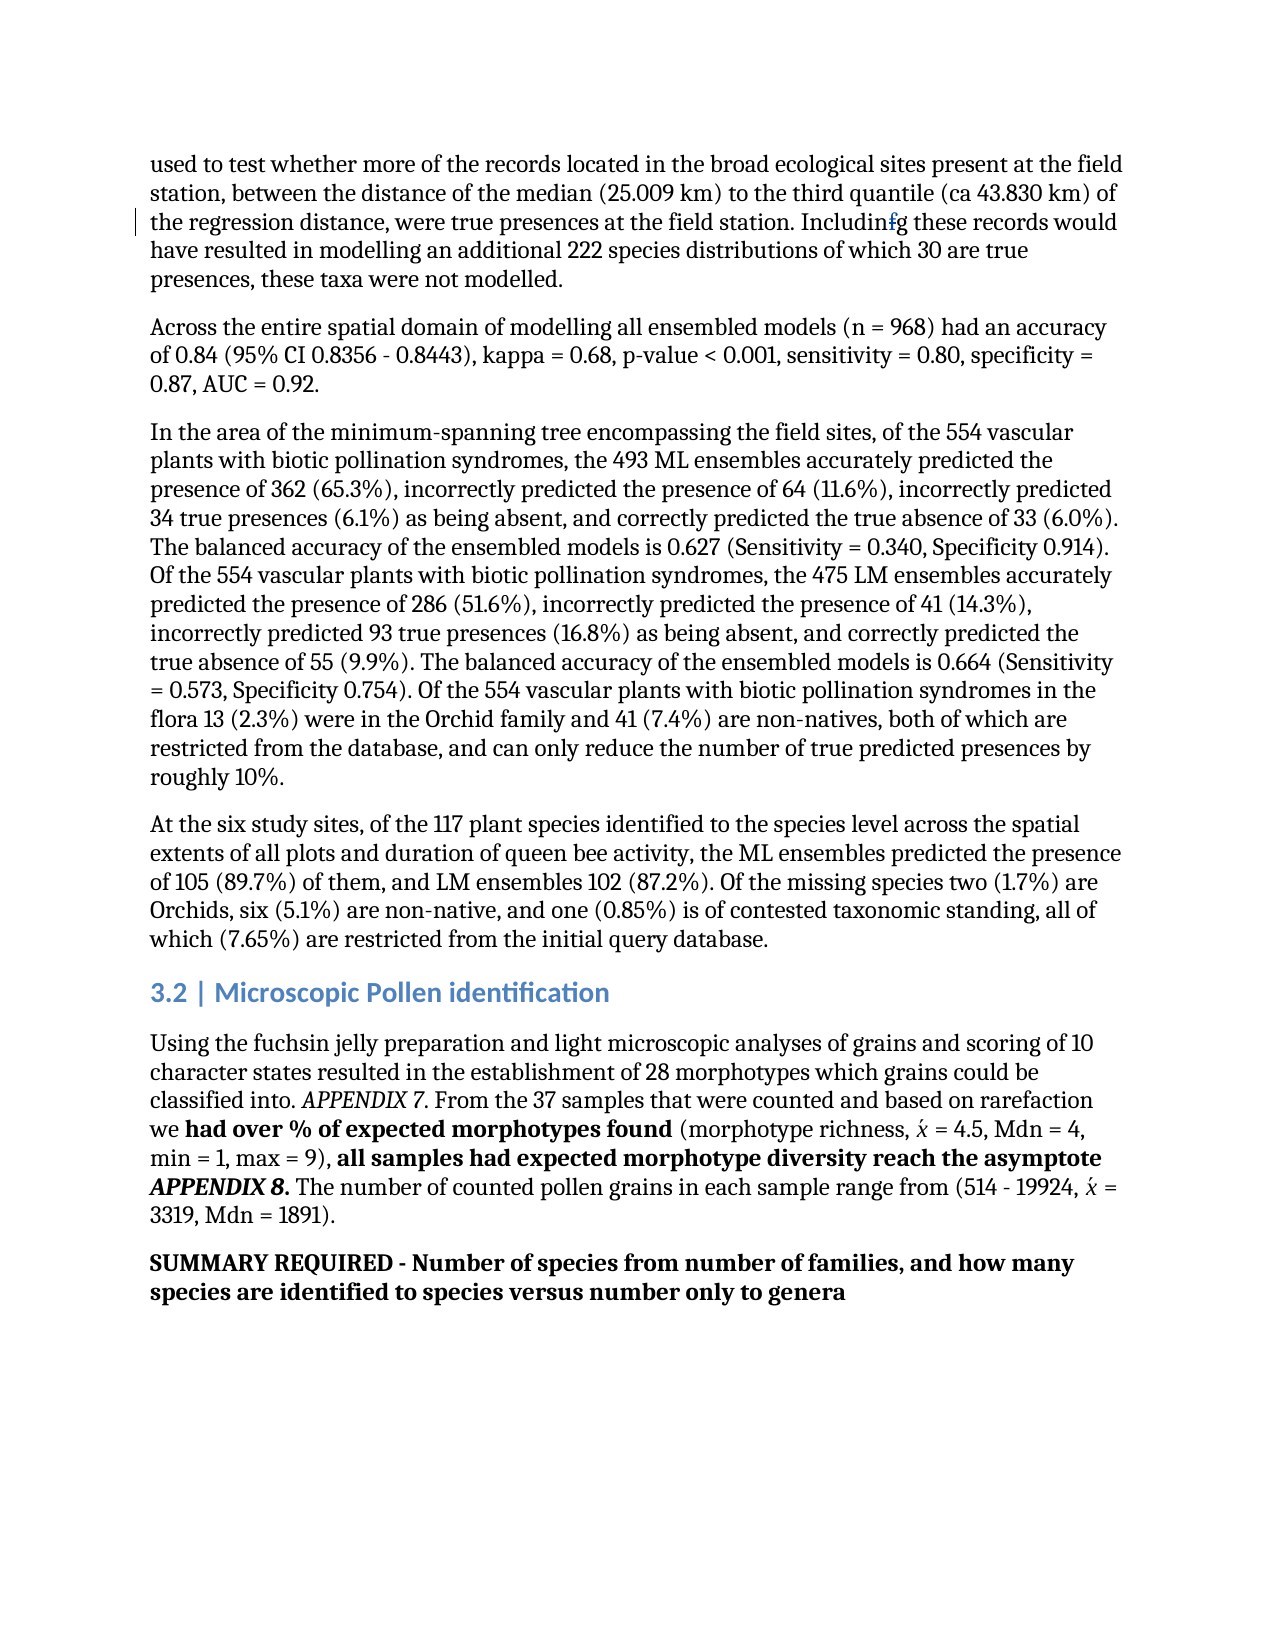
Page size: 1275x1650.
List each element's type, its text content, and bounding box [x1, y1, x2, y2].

subtitle 3.2 | Microscopic Pollen identification [150, 974, 1125, 1010]
text SUMMARY REQUIRED - Number of species from number of families, and how many species are identified to species versus number only to genera [150, 1249, 1125, 1306]
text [150, 150, 1125, 294]
text Across the entire spatial domain of modelling all ensembled models (n = 968) had an accuracy of 0.84 (95% CI 0.8356 - 0.8443), kappa = 0.68, p-value < 0.001, sensitivity = 0.80, specificity = 0.87, AUC = 0.92. [150, 312, 1125, 399]
text Using the fuchsin jelly preparation and light microscopic analyses of grains and scoring of 10 character states resulted in the establishment of 28 morphotypes which grains could be classified into. APPENDIX 7. From the 37 samples that were counted and based on rarefaction we had over % of expected morphotypes found (morphotype richness, = 4.5, Mdn = 4, min = 1, max = 9), all samples had expected morphotype diversity reach the asymptote APPENDIX 8. The number of counted pollen grains in each sample range from (514 - 19924, = 3319, Mdn = 1891). [150, 1029, 1125, 1230]
text In the area of the minimum-spanning tree encompassing the field sites, of the 554 vascular plants with biotic pollination syndromes, the 493 ML ensembles accurately predicted the presence of 362 (65.3%), incorrectly predicted the presence of 64 (11.6%), incorrectly predicted 34 true presences (6.1%) as being absent, and correctly predicted the true absence of 33 (6.0%). The balanced accuracy of the ensembled models is 0.627 (Sensitivity = 0.340, Specificity 0.914). Of the 554 vascular plants with biotic pollination syndromes, the 475 LM ensembles accurately predicted the presence of 286 (51.6%), incorrectly predicted the presence of 41 (14.3%), incorrectly predicted 93 true presences (16.8%) as being absent, and correctly predicted the true absence of 55 (9.9%). The balanced accuracy of the ensembled models is 0.664 (Sensitivity = 0.573, Specificity 0.754). Of the 554 vascular plants with biotic pollination syndromes in the flora 13 (2.3%) were in the Orchid family and 41 (7.4%) are non-natives, both of which are restricted from the database, and can only reduce the number of true predicted presences by roughly 10%. [150, 417, 1125, 791]
text At the six study sites, of the 117 plant species identified to the species level across the spatial extents of all plots and duration of queen bee activity, the ML ensembles predicted the presence of 105 (89.7%) of them, and LM ensembles 102 (87.2%). Of the missing species two (1.7%) are Orchids, six (5.1%) are non-native, and one (0.85%) is of contested taxonomic standing, all of which (7.65%) are restricted from the initial query database. [150, 810, 1125, 954]
